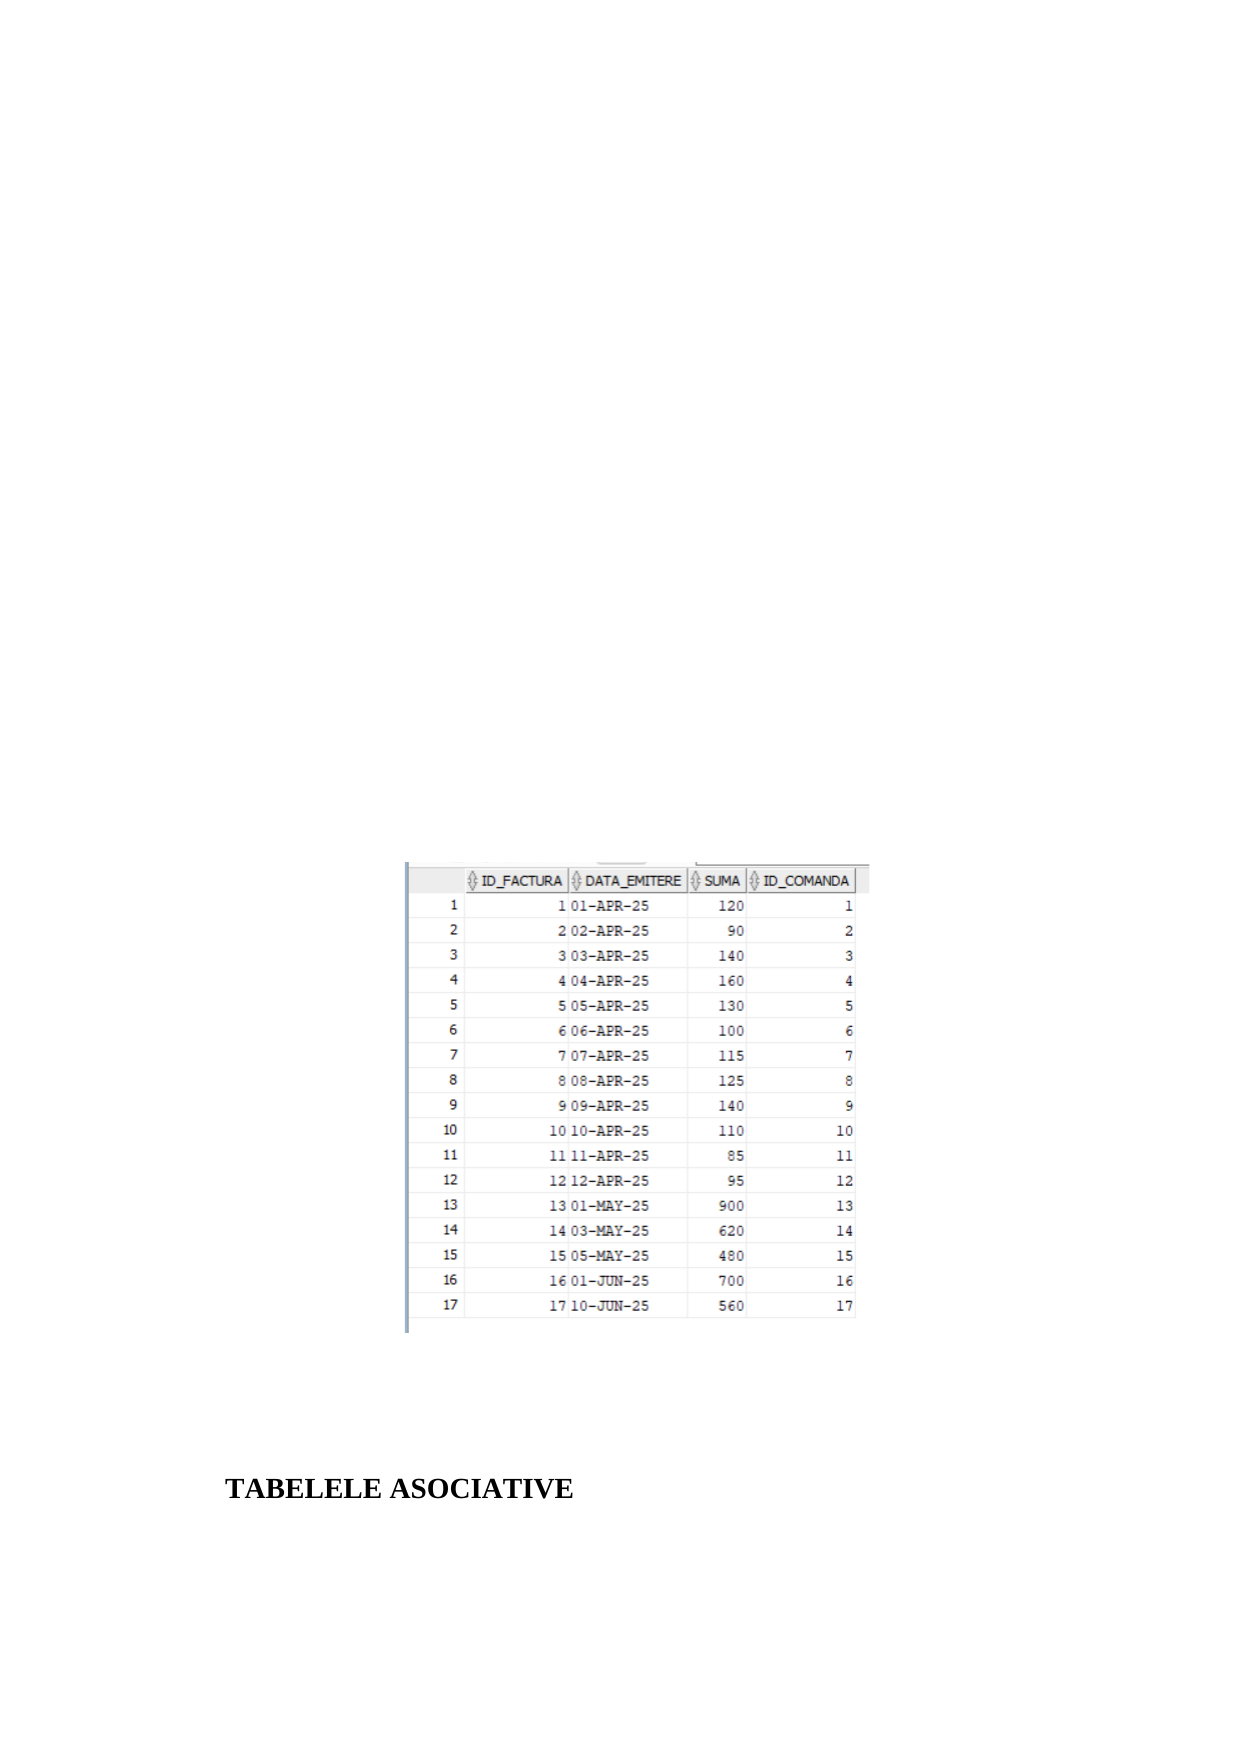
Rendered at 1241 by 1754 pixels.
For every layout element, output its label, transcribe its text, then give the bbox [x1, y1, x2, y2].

text TABELELE ASOCIATIVE [150, 1471, 1090, 1504]
picture [404, 862, 870, 1333]
